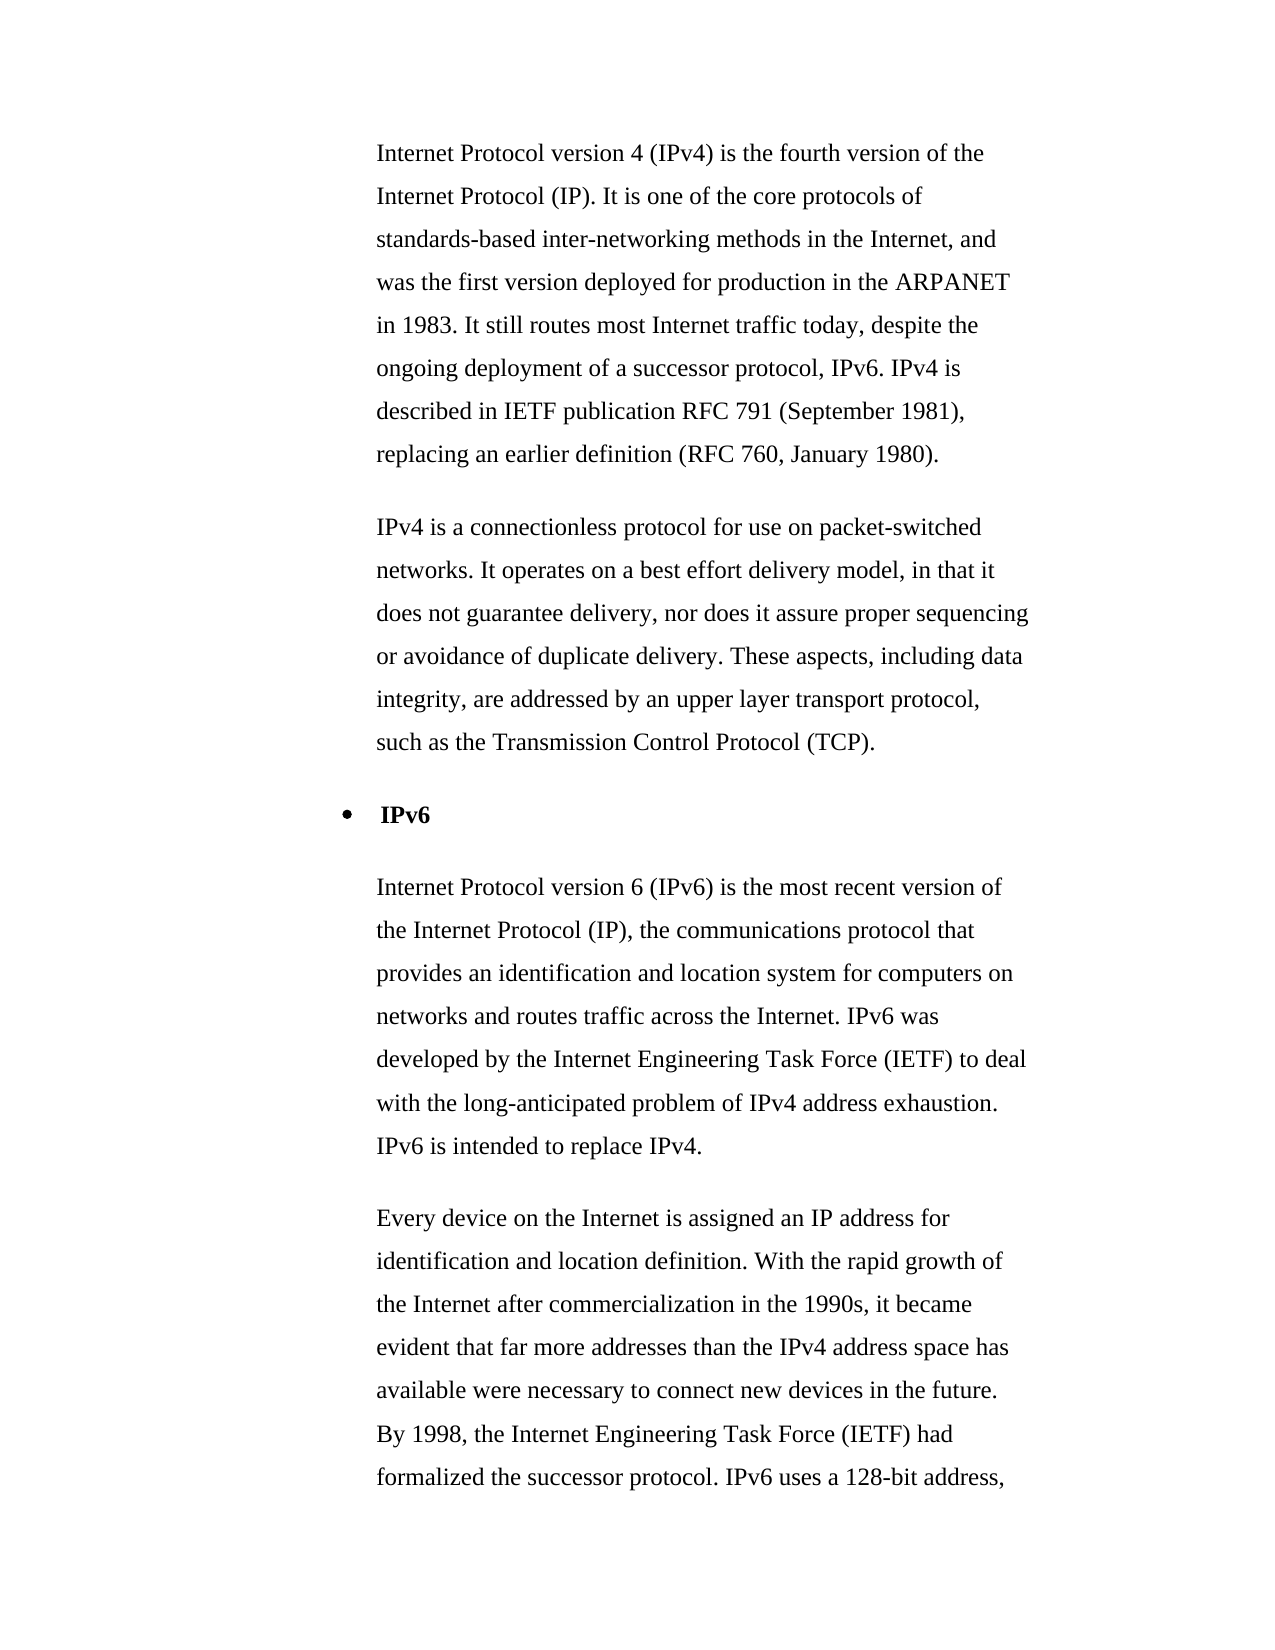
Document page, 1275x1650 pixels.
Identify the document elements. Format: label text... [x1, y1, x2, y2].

text Internet Protocol version 6 (IPv6) is the most recent version of the Internet Protocol (IP), the communications protocol that provides an identification and location system for computers on networks and routes traffic across the Internet. IPv6 was developed by the Internet Engineering Task Force (IETF) to deal with the long-anticipated problem of IPv4 address exhaustion. IPv6 is intended to replace IPv4. [376, 872, 1029, 1159]
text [376, 1203, 1029, 1491]
text Internet Protocol version 4 (IPv4) is the fourth version of the Internet Protocol (IP). It is one of the core protocols of standards-based inter-networking methods in the Internet, and was the first version deployed for production in the ARPANET in 1983. It still routes most Internet traffic today, despite the ongoing deployment of a successor protocol, IPv6. IPv4 is described in IETF publication RFC 791 (September 1981), replacing an earlier definition (RFC 760, January 1980). [376, 138, 1029, 468]
text IPv4 is a connectionless protocol for use on packet-switched networks. It operates on a best effort delivery model, in that it does not guarantee delivery, nor does it assure proper sequencing or avoidance of duplicate delivery. These aspects, including data integrity, are addressed by an upper layer transport protocol, such as the Transmission Control Protocol (TCP). [376, 512, 1029, 756]
list IPv6 [343, 800, 1029, 828]
